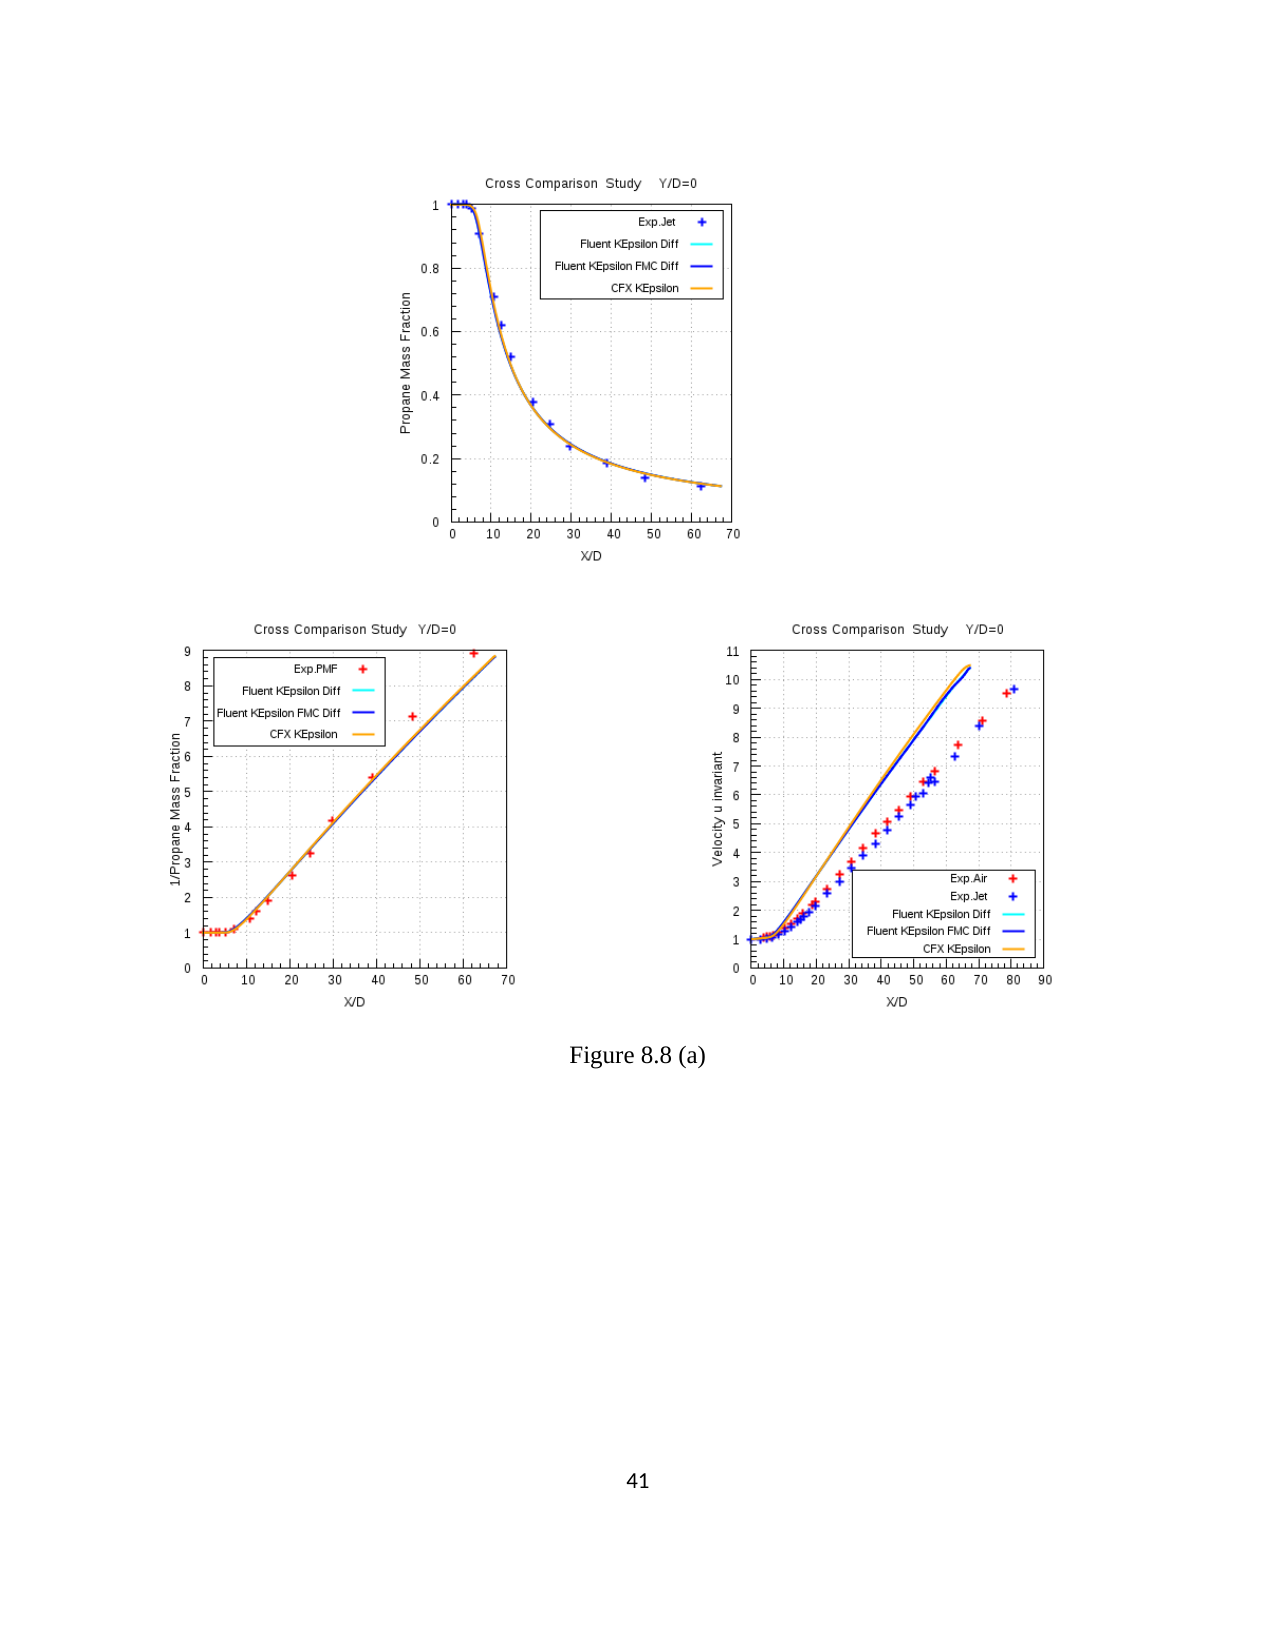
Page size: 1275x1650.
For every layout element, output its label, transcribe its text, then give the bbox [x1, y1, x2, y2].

text Figure 8.8 (a) [150, 1040, 1125, 1069]
picture [150, 595, 540, 1016]
picture [375, 150, 765, 570]
picture [687, 595, 1078, 1016]
